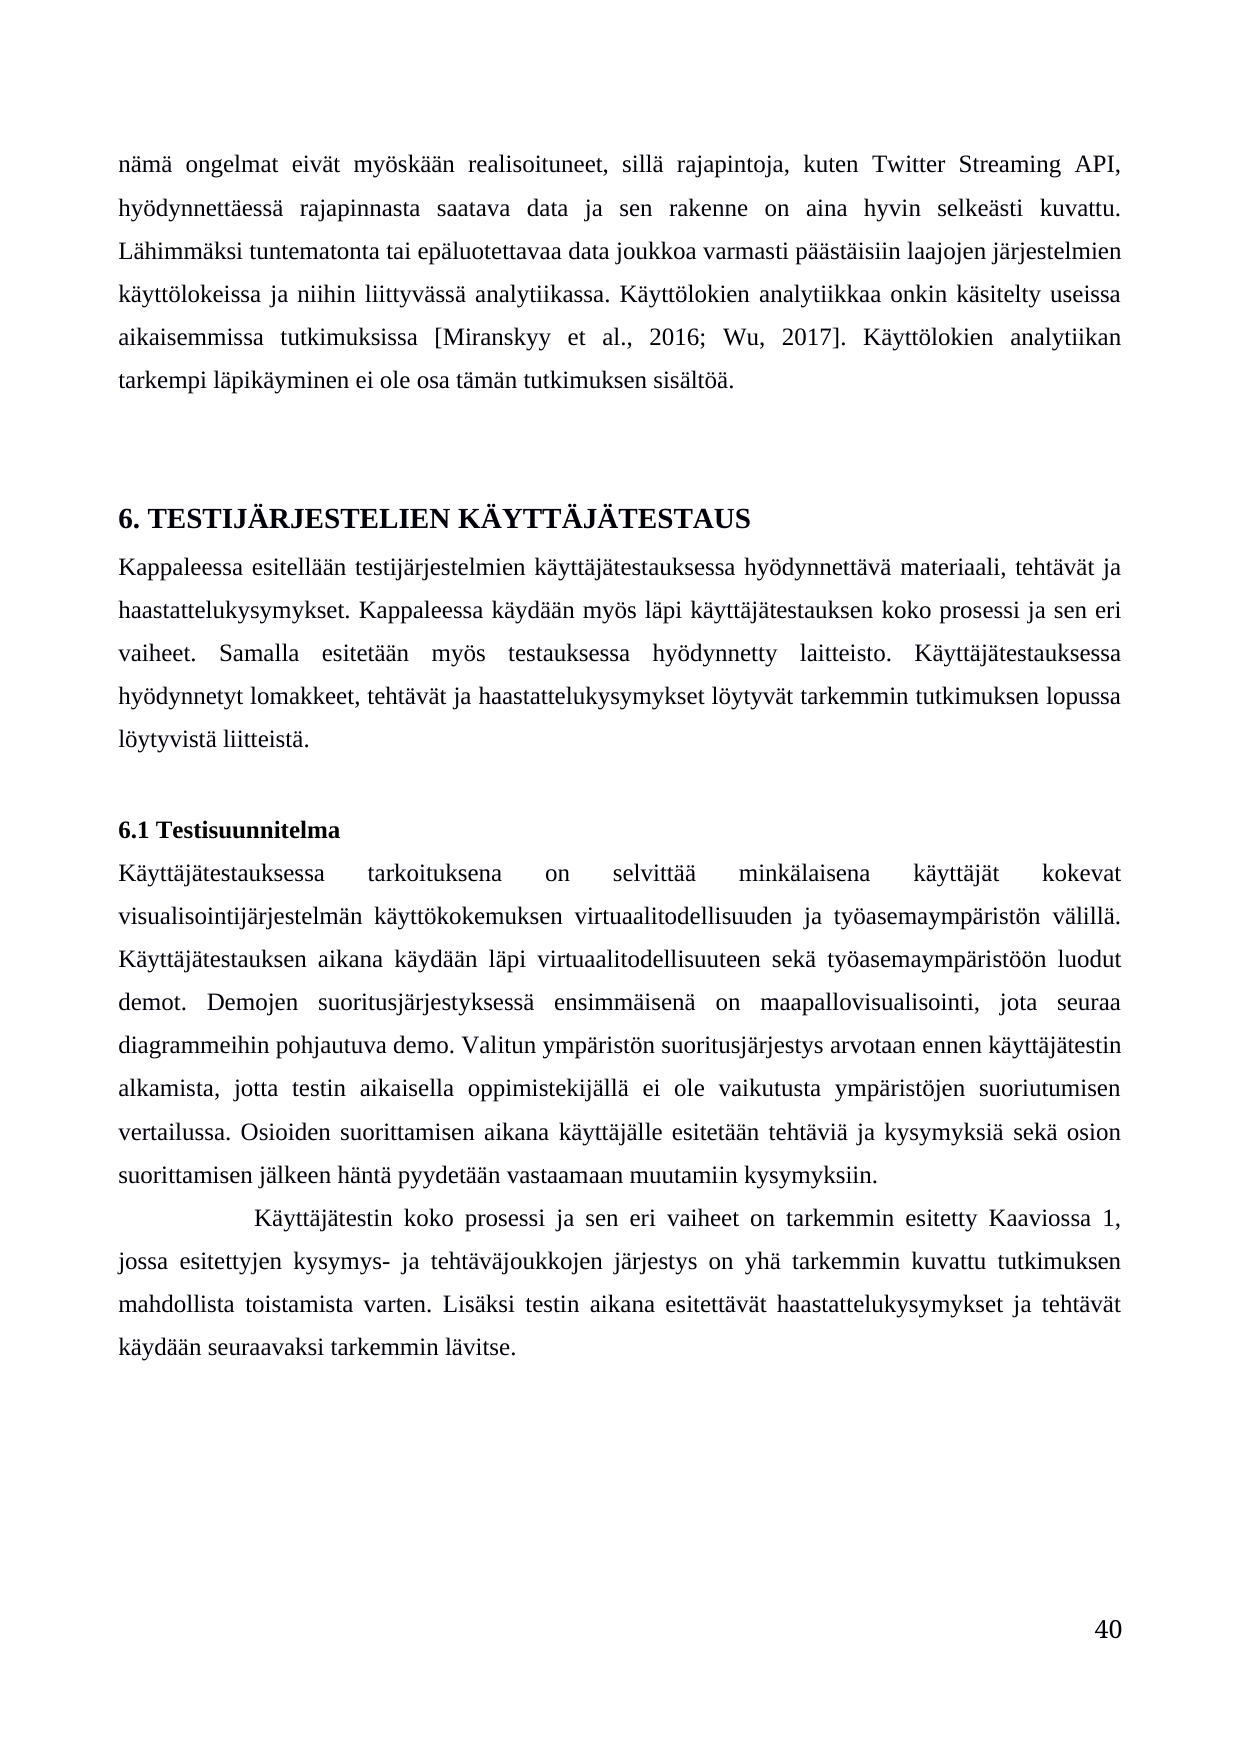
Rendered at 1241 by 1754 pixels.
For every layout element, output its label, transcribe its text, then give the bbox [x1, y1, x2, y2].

text 6. TESTIJÄRJESTELIEN KÄYTTÄJÄTESTAUS [118, 501, 1122, 535]
text Kappaleessa esitellään testijärjestelmien käyttäjätestauksessa hyödynnettävä materiaali, tehtävät ja haastattelukysymykset. Kappaleessa käydään myös läpi käyttäjätestauksen koko prosessi ja sen eri vaiheet. Samalla esitetään myös testauksessa hyödynnetty laitteisto. Käyttäjätestauksessa hyödynnetyt lomakkeet, tehtävät ja haastattelukysymykset löytyvät tarkemmin tutkimuksen lopussa löytyvistä liitteistä. [118, 552, 1122, 753]
text 6.1 Testisuunnitelma [118, 815, 1122, 843]
text Käyttäjätestin koko prosessi ja sen eri vaiheet on tarkemmin esitetty Kaaviossa 1, jossa esitettyjen kysymys- ja tehtäväjoukkojen järjestys on yhä tarkemmin kuvattu tutkimuksen mahdollista toistamista varten. Lisäksi testin aikana esitettävät haastattelukysymykset ja tehtävät käydään seuraavaksi tarkemmin lävitse. [118, 1203, 1122, 1361]
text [118, 149, 1122, 394]
text Käyttäjätestauksessa tarkoituksena on selvittää minkälaisena käyttäjät kokevat visualisointijärjestelmän käyttökokemuksen virtuaalitodellisuuden ja työasemaympäristön välillä. Käyttäjätestauksen aikana käydään läpi virtuaalitodellisuuteen sekä työasemaympäristöön luodut demot. Demojen suoritusjärjestyksessä ensimmäisenä on maapallovisualisointi, jota seuraa diagrammeihin pohjautuva demo. Valitun ympäristön suoritusjärjestys arvotaan ennen käyttäjätestin alkamista, jotta testin aikaisella oppimistekijällä ei ole vaikutusta ympäristöjen suoriutumisen vertailussa. Osioiden suorittamisen aikana käyttäjälle esitetään tehtäviä ja kysymyksiä sekä osion suorittamisen jälkeen häntä pyydetään vastaamaan muutamiin kysymyksiin. [118, 858, 1122, 1188]
